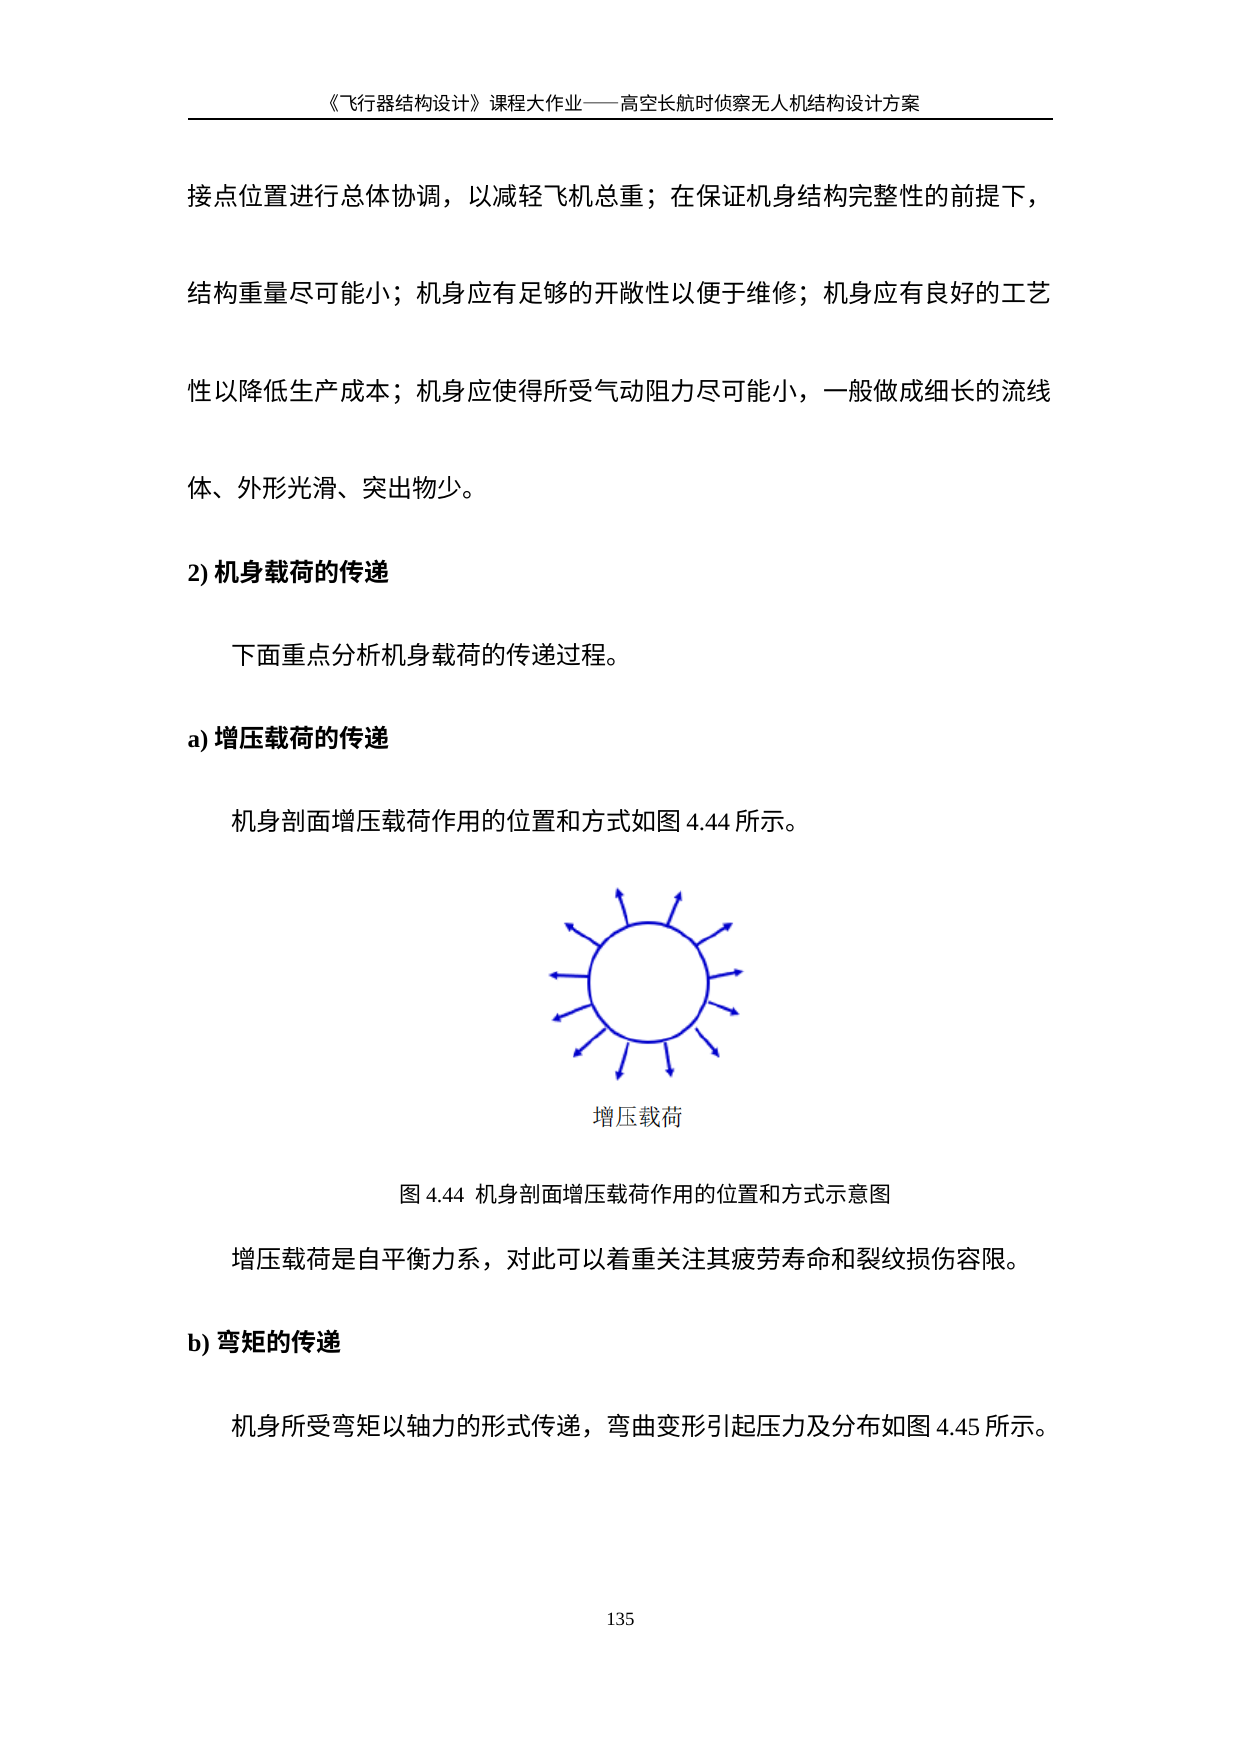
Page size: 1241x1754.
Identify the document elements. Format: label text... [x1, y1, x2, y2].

text 机身所受弯矩以轴力的形式传递，弯曲变形引起压力及分布如图4.45所示。 [187, 1392, 1053, 1457]
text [187, 162, 1053, 519]
text 下面重点分析机身载荷的传递过程。 [187, 621, 1053, 686]
text 2) 机身载荷的传递 [187, 538, 1053, 603]
text 机身剖面增压载荷作用的位置和方式如图4.44所示。 [187, 787, 1053, 852]
text b) 弯矩的传递 [187, 1308, 1053, 1373]
text a) 增压载荷的传递 [187, 704, 1053, 769]
picture [485, 870, 805, 1140]
text 增压载荷是自平衡力系，对此可以着重关注其疲劳寿命和裂纹损伤容限。 [187, 1225, 1053, 1290]
text 图4.44 机身剖面增压载荷作用的位置和方式示意图 [187, 1177, 1053, 1209]
